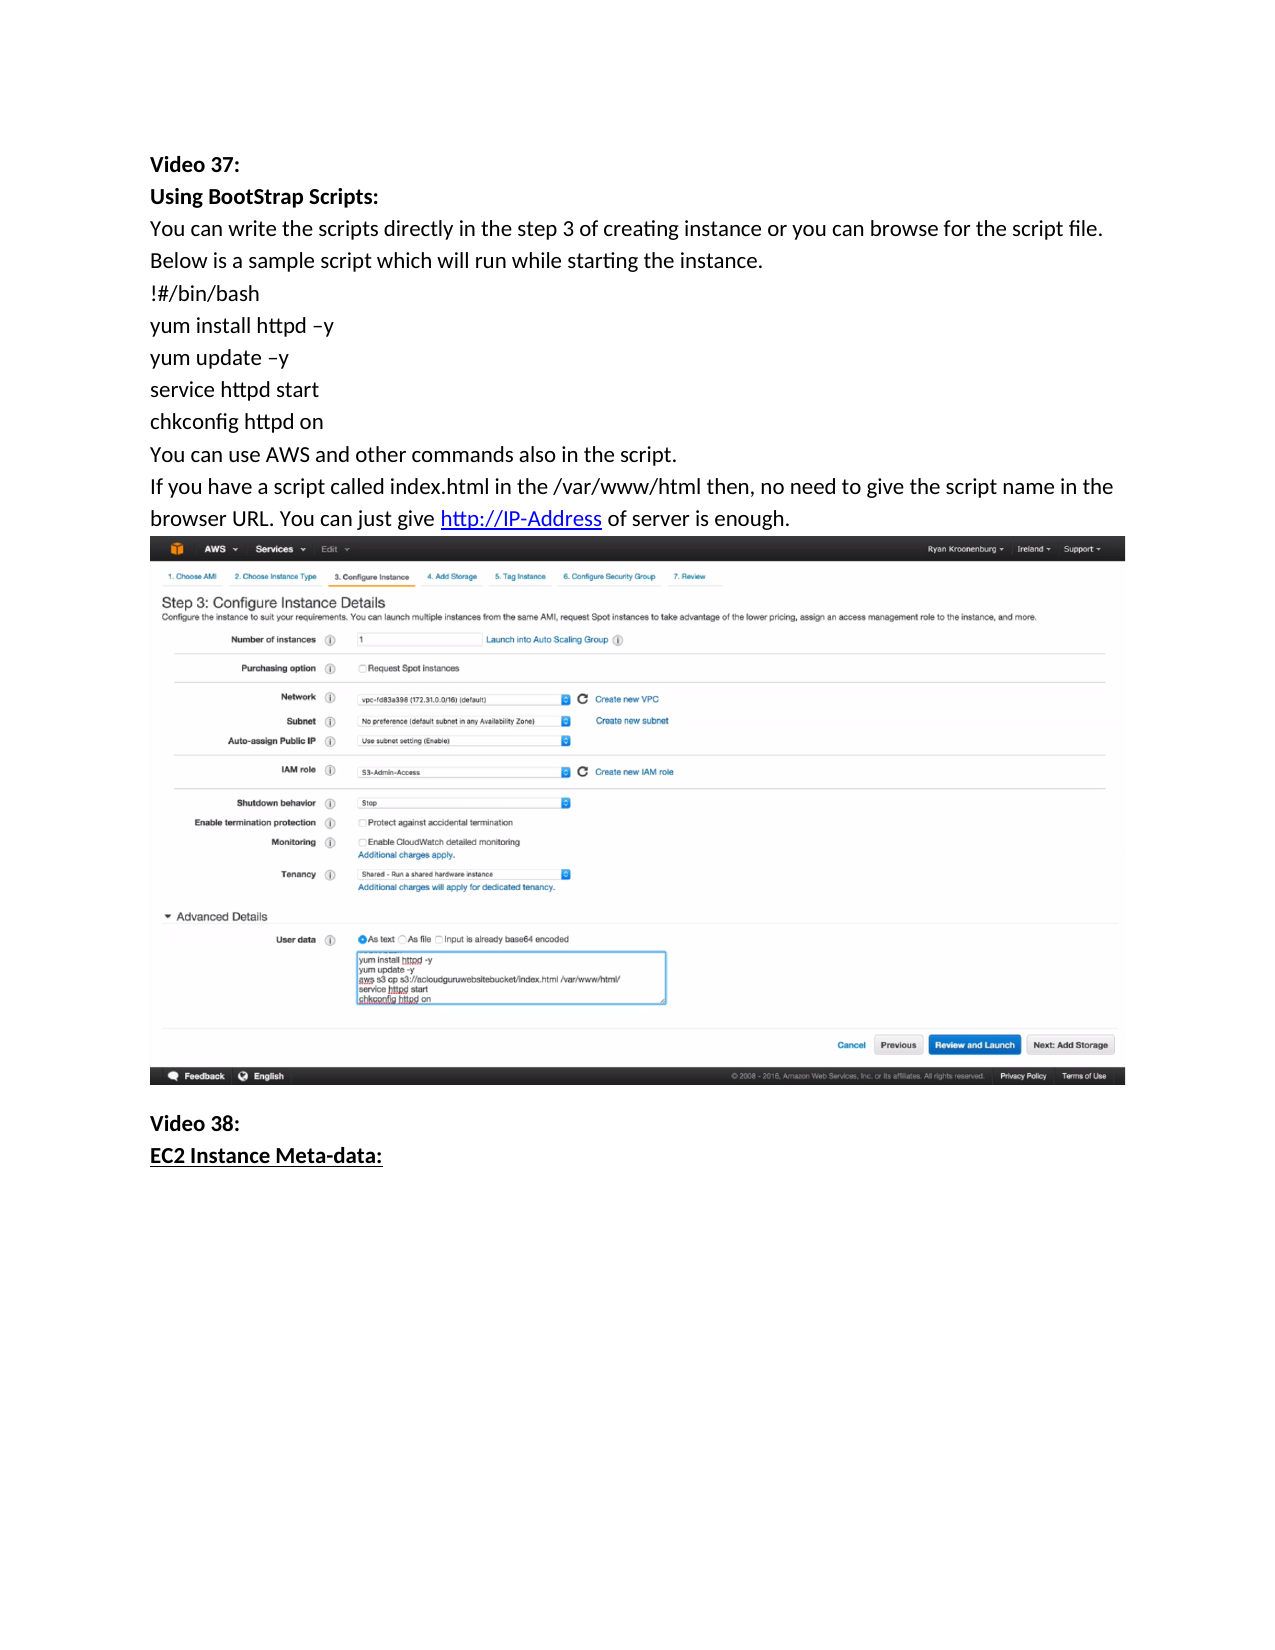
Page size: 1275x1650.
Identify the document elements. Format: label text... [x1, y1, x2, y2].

picture [150, 536, 1125, 1085]
text Video 37: Using BootStrap Scripts: You can write the scripts directly in the step 3 of creating instance or you can browse for the script file. Below is a sample script which will run while starting the instance. !#/bin/bash yum install httpd –y yum update –y service httpd start chkconfig httpd on You can use AWS and other commands also in the script. If you have a script called index.html in the /var/www/html then, no need to give the script name in the browser URL. You can just give http://IP-Address of server is enough. [150, 150, 1125, 536]
text Video 38: EC2 Instance Meta-data: If you want to check the public IP address of the current instance then just give the below command and if you want to write it to a file then issue > and file name. [150, 1109, 1125, 1169]
